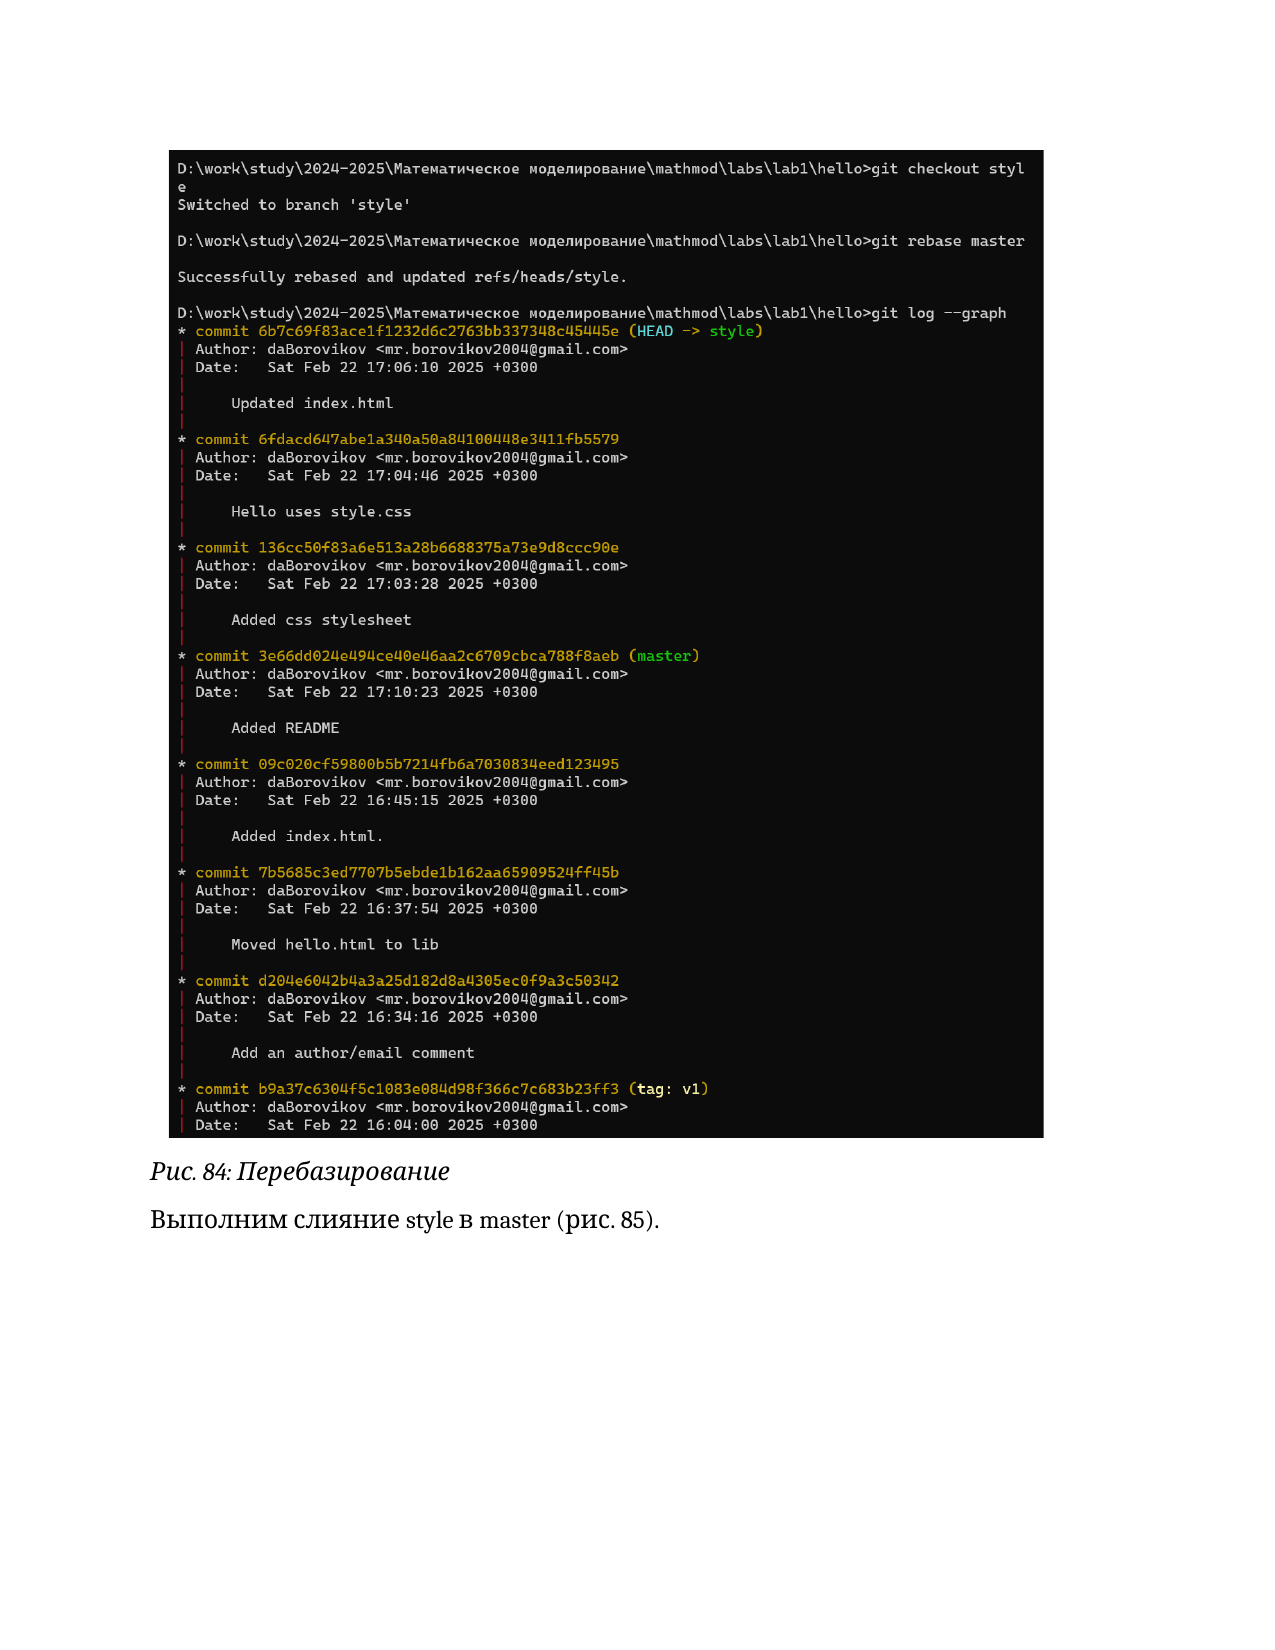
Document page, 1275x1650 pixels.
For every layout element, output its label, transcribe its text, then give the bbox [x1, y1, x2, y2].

picture [168, 150, 1044, 1138]
text Рис. 84: Перебазирование [150, 1158, 1125, 1187]
text Выполним слияние style в master (рис. 85). [150, 1206, 1125, 1234]
